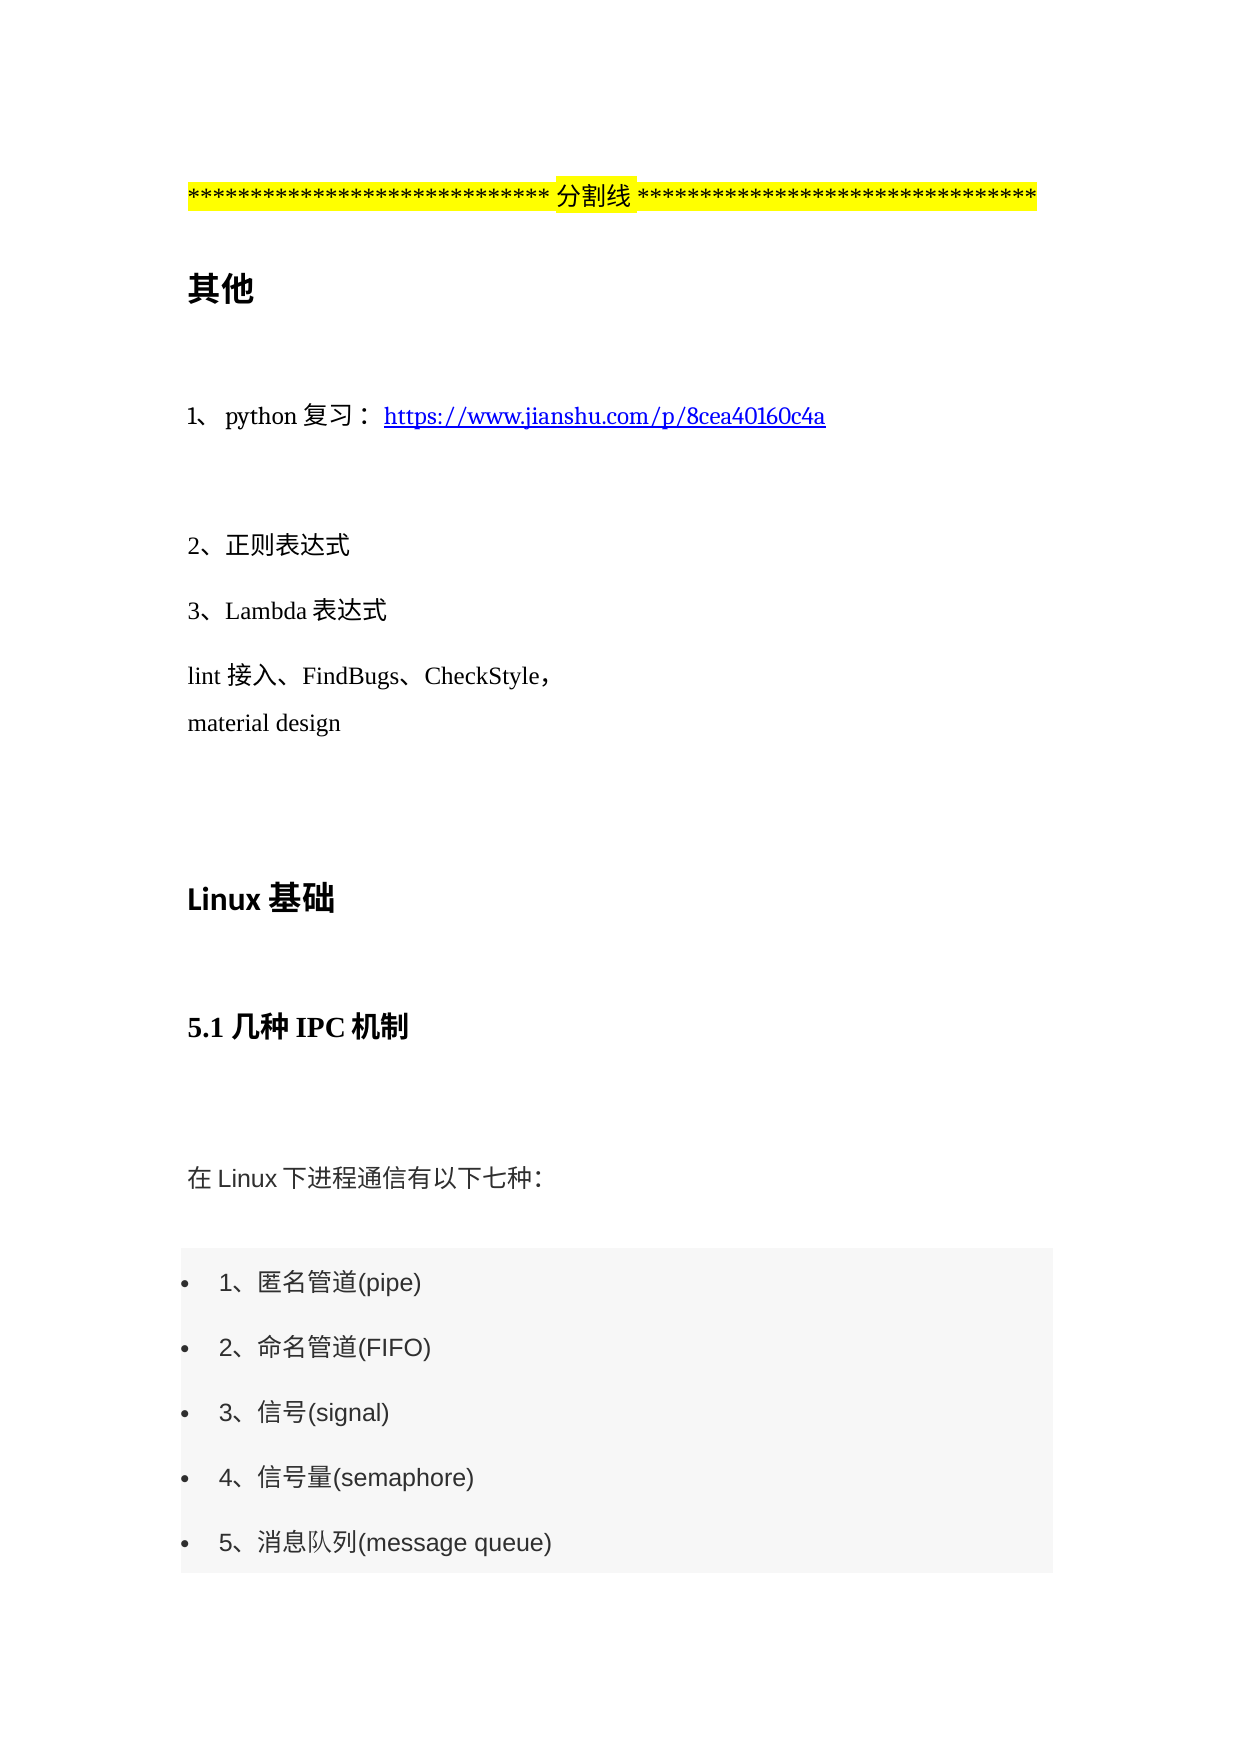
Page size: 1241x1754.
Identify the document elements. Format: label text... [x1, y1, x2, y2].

subtitle 其他 [187, 254, 1053, 319]
subtitle Linux 基础 [187, 863, 1053, 928]
list python 复习 ：https://www.jianshu.com/p/8cea40160c4a [187, 381, 1053, 446]
text lint 接入、FindBugs、CheckStyle， [187, 641, 1053, 706]
text material design [187, 706, 1053, 739]
list 5、消息队列(message queue) [181, 1508, 1053, 1573]
subtitle 5.1 几种IPC机制 [187, 993, 1053, 1058]
text 在Linux下进程通信有以下七种： [187, 1144, 1053, 1209]
list 4、信号量(semaphore) [181, 1443, 1053, 1508]
list 2、命名管道(FIFO) [181, 1313, 1053, 1378]
list 1、匿名管道(pipe) [181, 1248, 1053, 1313]
text 3、Lambda表达式 [187, 576, 1053, 641]
text 2、正则表达式 [187, 511, 1053, 576]
list 3、信号(signal) [181, 1378, 1053, 1443]
text ***************************** 分割线 ******************************** [187, 162, 1053, 227]
